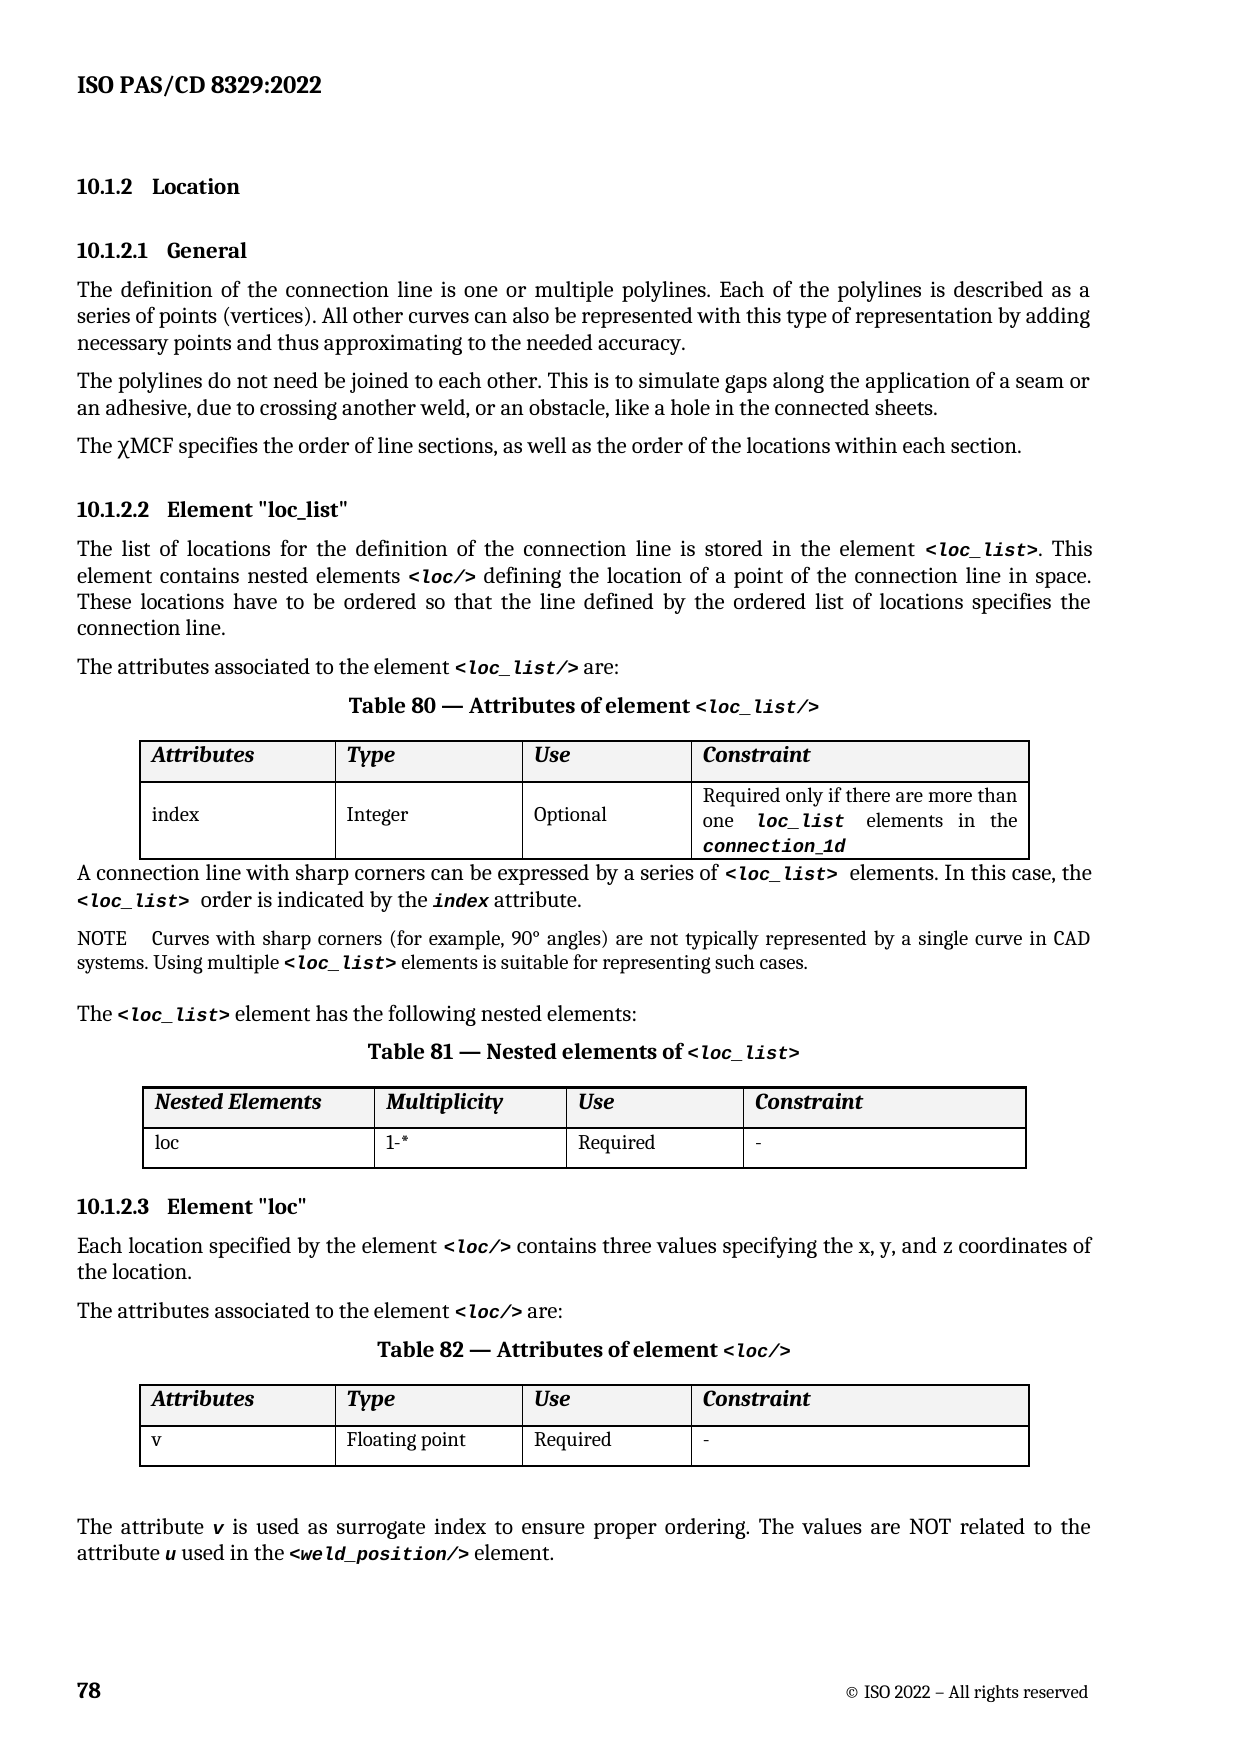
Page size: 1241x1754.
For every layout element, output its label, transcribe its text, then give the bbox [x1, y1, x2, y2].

subtitle Element "loc" [77, 1194, 1092, 1220]
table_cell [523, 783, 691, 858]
text The χMCF specifies the order of line sections, as well as the order of the locations within each section. [77, 433, 1092, 460]
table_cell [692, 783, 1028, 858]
text The list of locations for the definition of the connection line is stored in the element <loc_list>. This element contains nested elements <loc/> defining the location of a point of the connection line in space. These locations have to be ordered so that the line defined by the ordered list of locations specifies the connection line. [77, 536, 1092, 641]
subtitle General [77, 238, 1092, 264]
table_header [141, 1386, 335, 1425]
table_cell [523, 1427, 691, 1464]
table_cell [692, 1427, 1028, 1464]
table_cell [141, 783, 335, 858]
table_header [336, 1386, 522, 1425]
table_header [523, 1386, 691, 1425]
text The polylines do not need be joined to each other. This is to simulate gaps along the application of a seam or an adhesive, due to crossing another weld, or an obstacle, like a hole in the connected sheets. [77, 368, 1092, 421]
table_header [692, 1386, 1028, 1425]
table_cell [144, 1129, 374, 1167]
text NOTE Curves with sharp corners (for example, 90° angles) are not typically represented by a single curve in CAD systems. Using multiple <loc_list> elements is suitable for representing such cases. [77, 925, 1092, 975]
text The definition of the connection line is one or multiple polylines. Each of the polylines is described as a series of points (vertices). All other curves can also be represented with this type of representation by adding necessary points and thus approximating to the needed accuracy. [77, 277, 1092, 356]
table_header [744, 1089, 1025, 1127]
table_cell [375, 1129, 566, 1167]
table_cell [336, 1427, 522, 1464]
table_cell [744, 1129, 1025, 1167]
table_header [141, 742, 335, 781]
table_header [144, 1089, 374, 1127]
text The attributes associated to the element <loc_list/> are: [77, 654, 1092, 680]
text Table 81 — Nested elements of <loc_list> [77, 1039, 1092, 1066]
text The <loc_list> element has the following nested elements: [77, 1000, 1092, 1027]
text The attributes associated to the element <loc/> are: [77, 1298, 1092, 1324]
text A connection line with sharp corners can be expressed by a series of <loc_list> elements. In this case, the <loc_list> order is indicated by the index attribute. [77, 860, 1092, 913]
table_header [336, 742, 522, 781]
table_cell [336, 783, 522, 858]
text Table 82 — Attributes of element <loc/> [77, 1337, 1092, 1363]
text Each location specified by the element <loc/> contains three values specifying the x, y, and z coordinates of the location. [77, 1233, 1092, 1286]
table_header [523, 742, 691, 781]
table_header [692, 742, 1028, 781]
text Table 80 — Attributes of element <loc_list/> [77, 693, 1092, 719]
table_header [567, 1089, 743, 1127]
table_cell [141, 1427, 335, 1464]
subtitle Location [77, 174, 1092, 200]
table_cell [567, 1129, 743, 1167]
text The attribute v is used as surrogate index to ensure proper ordering. The values are NOT related to the attribute u used in the <weld_position/> element. [77, 1514, 1092, 1567]
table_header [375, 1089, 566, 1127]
subtitle Element "loc_list" [77, 497, 1092, 523]
